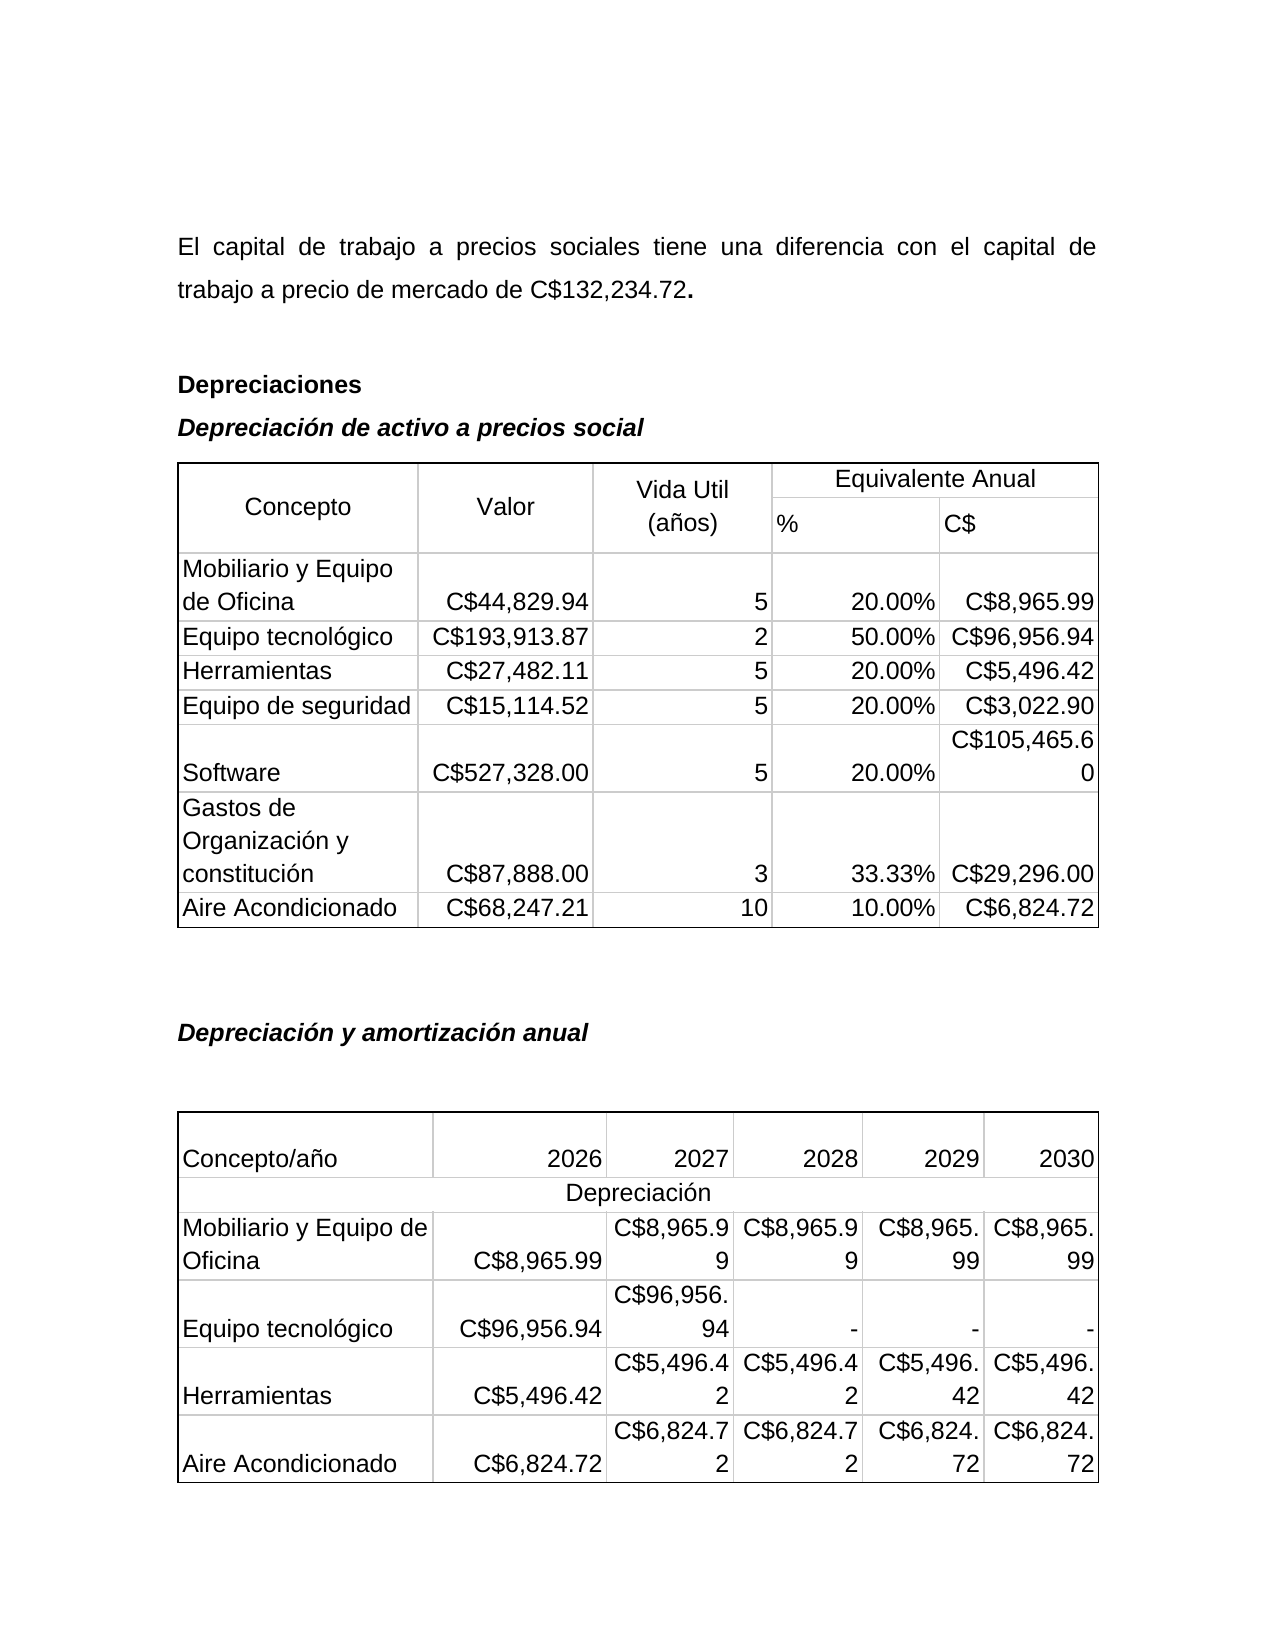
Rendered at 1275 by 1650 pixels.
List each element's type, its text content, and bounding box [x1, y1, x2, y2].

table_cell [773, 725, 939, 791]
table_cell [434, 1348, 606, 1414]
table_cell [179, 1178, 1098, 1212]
subtitle Depreciaciones [177, 369, 1098, 398]
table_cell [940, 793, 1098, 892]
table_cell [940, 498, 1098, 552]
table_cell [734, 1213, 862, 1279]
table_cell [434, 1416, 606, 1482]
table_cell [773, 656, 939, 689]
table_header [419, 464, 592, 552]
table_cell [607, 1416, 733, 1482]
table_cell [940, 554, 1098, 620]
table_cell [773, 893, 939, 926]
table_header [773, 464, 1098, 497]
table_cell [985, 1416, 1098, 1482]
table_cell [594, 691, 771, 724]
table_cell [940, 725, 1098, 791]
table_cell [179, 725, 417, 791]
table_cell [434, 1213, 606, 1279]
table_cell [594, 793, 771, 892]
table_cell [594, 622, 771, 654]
subtitle El capital de trabajo a precios sociales tiene una diferencia con el capital de trabajo a precio de mercado de C$132,234.72. [177, 232, 1098, 304]
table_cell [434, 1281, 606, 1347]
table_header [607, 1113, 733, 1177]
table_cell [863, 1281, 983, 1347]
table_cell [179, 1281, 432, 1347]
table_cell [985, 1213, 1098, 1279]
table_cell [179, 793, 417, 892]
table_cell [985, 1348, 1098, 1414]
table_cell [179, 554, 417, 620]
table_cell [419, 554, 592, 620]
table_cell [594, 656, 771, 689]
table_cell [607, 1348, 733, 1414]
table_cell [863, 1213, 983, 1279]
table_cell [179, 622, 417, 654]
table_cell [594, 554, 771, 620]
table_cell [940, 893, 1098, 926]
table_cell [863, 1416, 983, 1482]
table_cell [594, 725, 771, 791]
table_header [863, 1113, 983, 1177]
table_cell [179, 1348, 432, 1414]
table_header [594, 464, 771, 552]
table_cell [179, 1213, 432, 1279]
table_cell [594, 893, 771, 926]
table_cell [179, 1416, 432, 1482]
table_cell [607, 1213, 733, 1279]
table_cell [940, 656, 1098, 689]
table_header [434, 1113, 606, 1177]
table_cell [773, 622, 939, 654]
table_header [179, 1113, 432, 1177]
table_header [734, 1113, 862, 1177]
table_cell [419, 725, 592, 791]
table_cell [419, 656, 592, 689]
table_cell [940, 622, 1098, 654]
text Depreciación de activo a precios social [177, 413, 1098, 441]
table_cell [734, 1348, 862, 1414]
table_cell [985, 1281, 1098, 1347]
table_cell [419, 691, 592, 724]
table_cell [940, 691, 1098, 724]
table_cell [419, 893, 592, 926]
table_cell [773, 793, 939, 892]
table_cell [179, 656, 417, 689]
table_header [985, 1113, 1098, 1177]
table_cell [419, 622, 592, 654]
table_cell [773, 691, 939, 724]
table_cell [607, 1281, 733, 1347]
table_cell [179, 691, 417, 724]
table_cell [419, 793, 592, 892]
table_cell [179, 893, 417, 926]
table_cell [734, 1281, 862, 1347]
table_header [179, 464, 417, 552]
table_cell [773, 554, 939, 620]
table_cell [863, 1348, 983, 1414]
text Depreciación y amortización anual [177, 1018, 1098, 1047]
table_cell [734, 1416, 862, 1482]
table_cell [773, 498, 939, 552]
